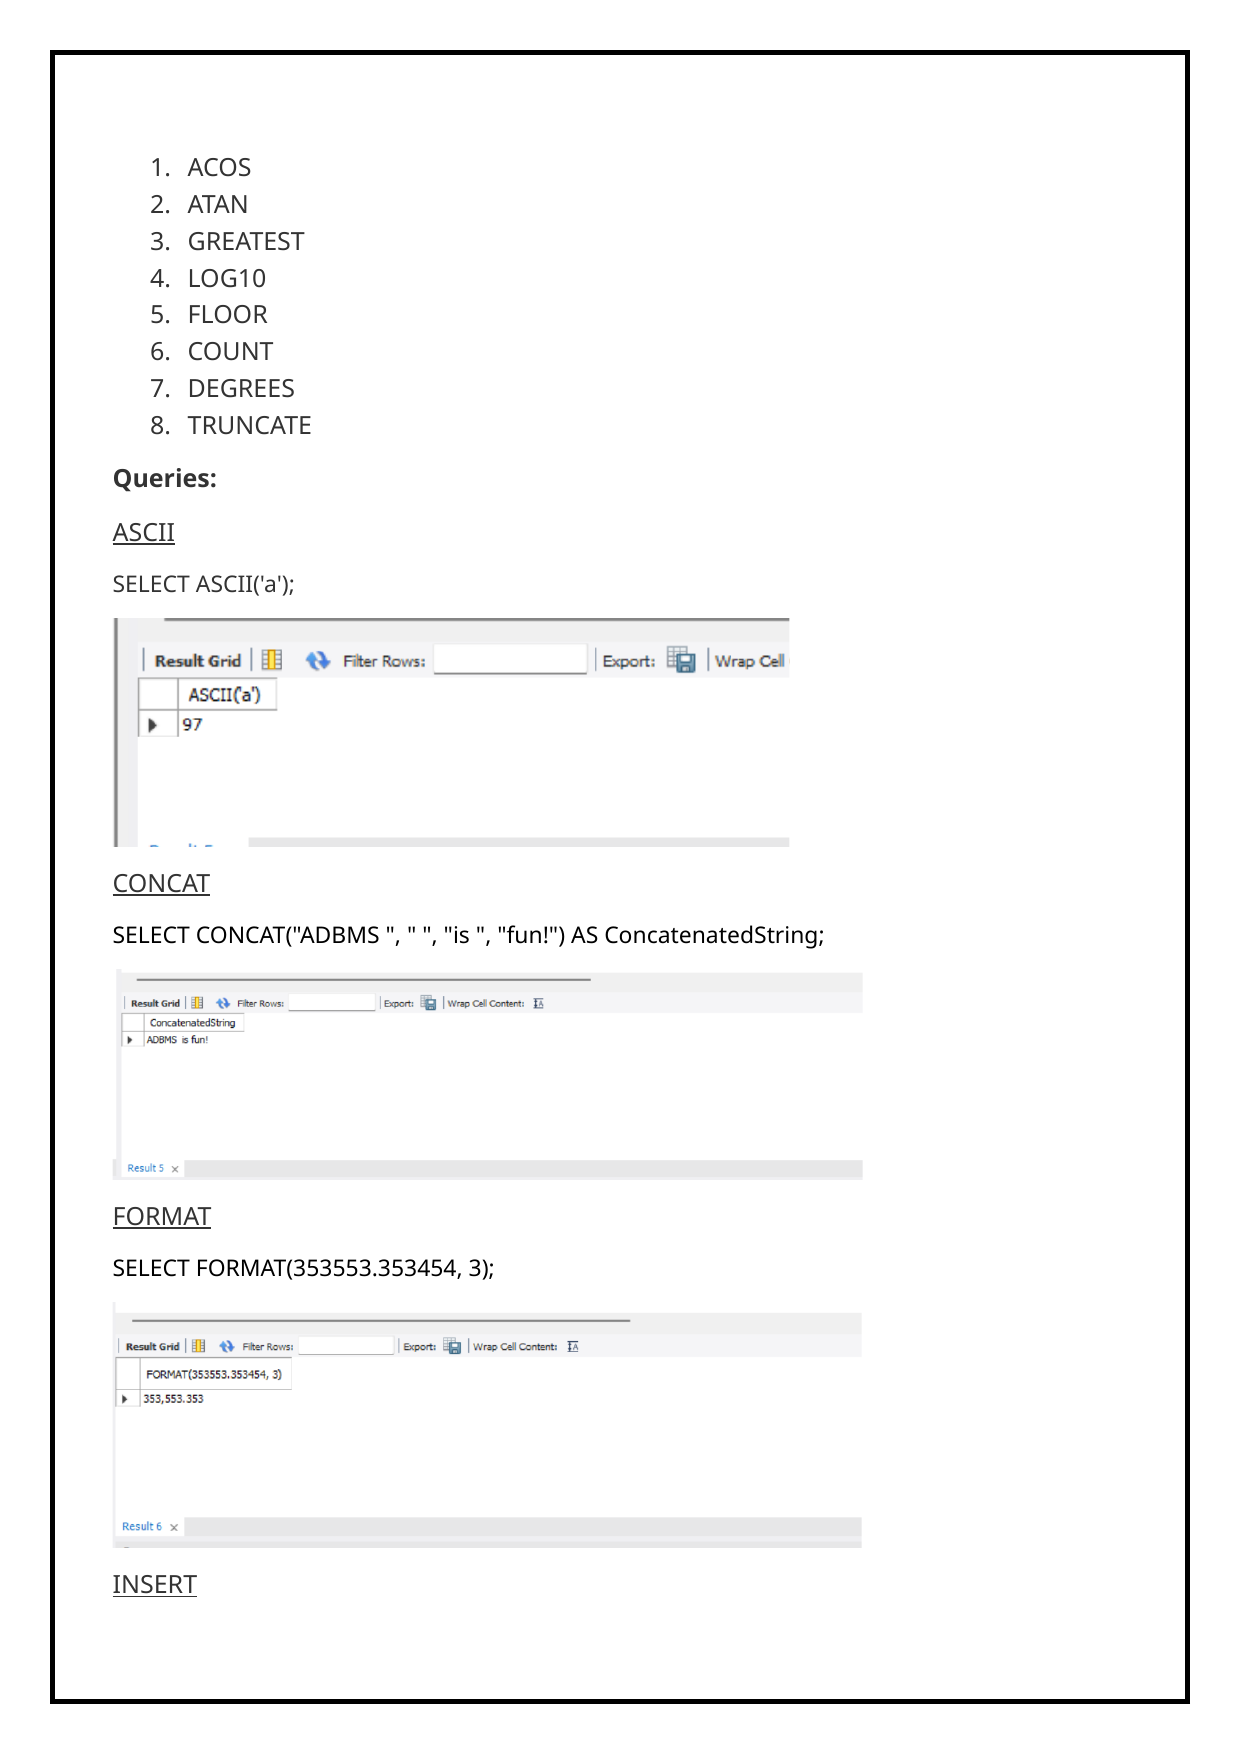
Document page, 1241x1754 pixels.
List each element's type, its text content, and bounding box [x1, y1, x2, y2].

list ACOS [150, 150, 1128, 184]
list FLOOR [150, 297, 1128, 331]
text CONCAT [112, 866, 1128, 900]
text INSERT [112, 1567, 1128, 1601]
list DEGREES [150, 371, 1128, 405]
picture [112, 969, 863, 1180]
list TRUNCATE [150, 407, 1128, 441]
list LOG10 [150, 260, 1128, 294]
text ASCII [112, 514, 1128, 548]
picture [112, 618, 790, 847]
text FORMAT [112, 1198, 1128, 1232]
list COUNT [150, 334, 1128, 368]
list ATAN [150, 187, 1128, 221]
text Queries: [112, 461, 1128, 495]
text SELECT FORMAT(353553.353454, 3); [112, 1252, 1128, 1283]
picture [112, 1302, 862, 1548]
text SELECT ASCII('a'); [112, 568, 1128, 599]
list GREATEST [150, 223, 1128, 258]
text SELECT CONCAT("ADBMS ", " ", "is ", "fun!") AS ConcatenatedString; [112, 919, 1128, 950]
